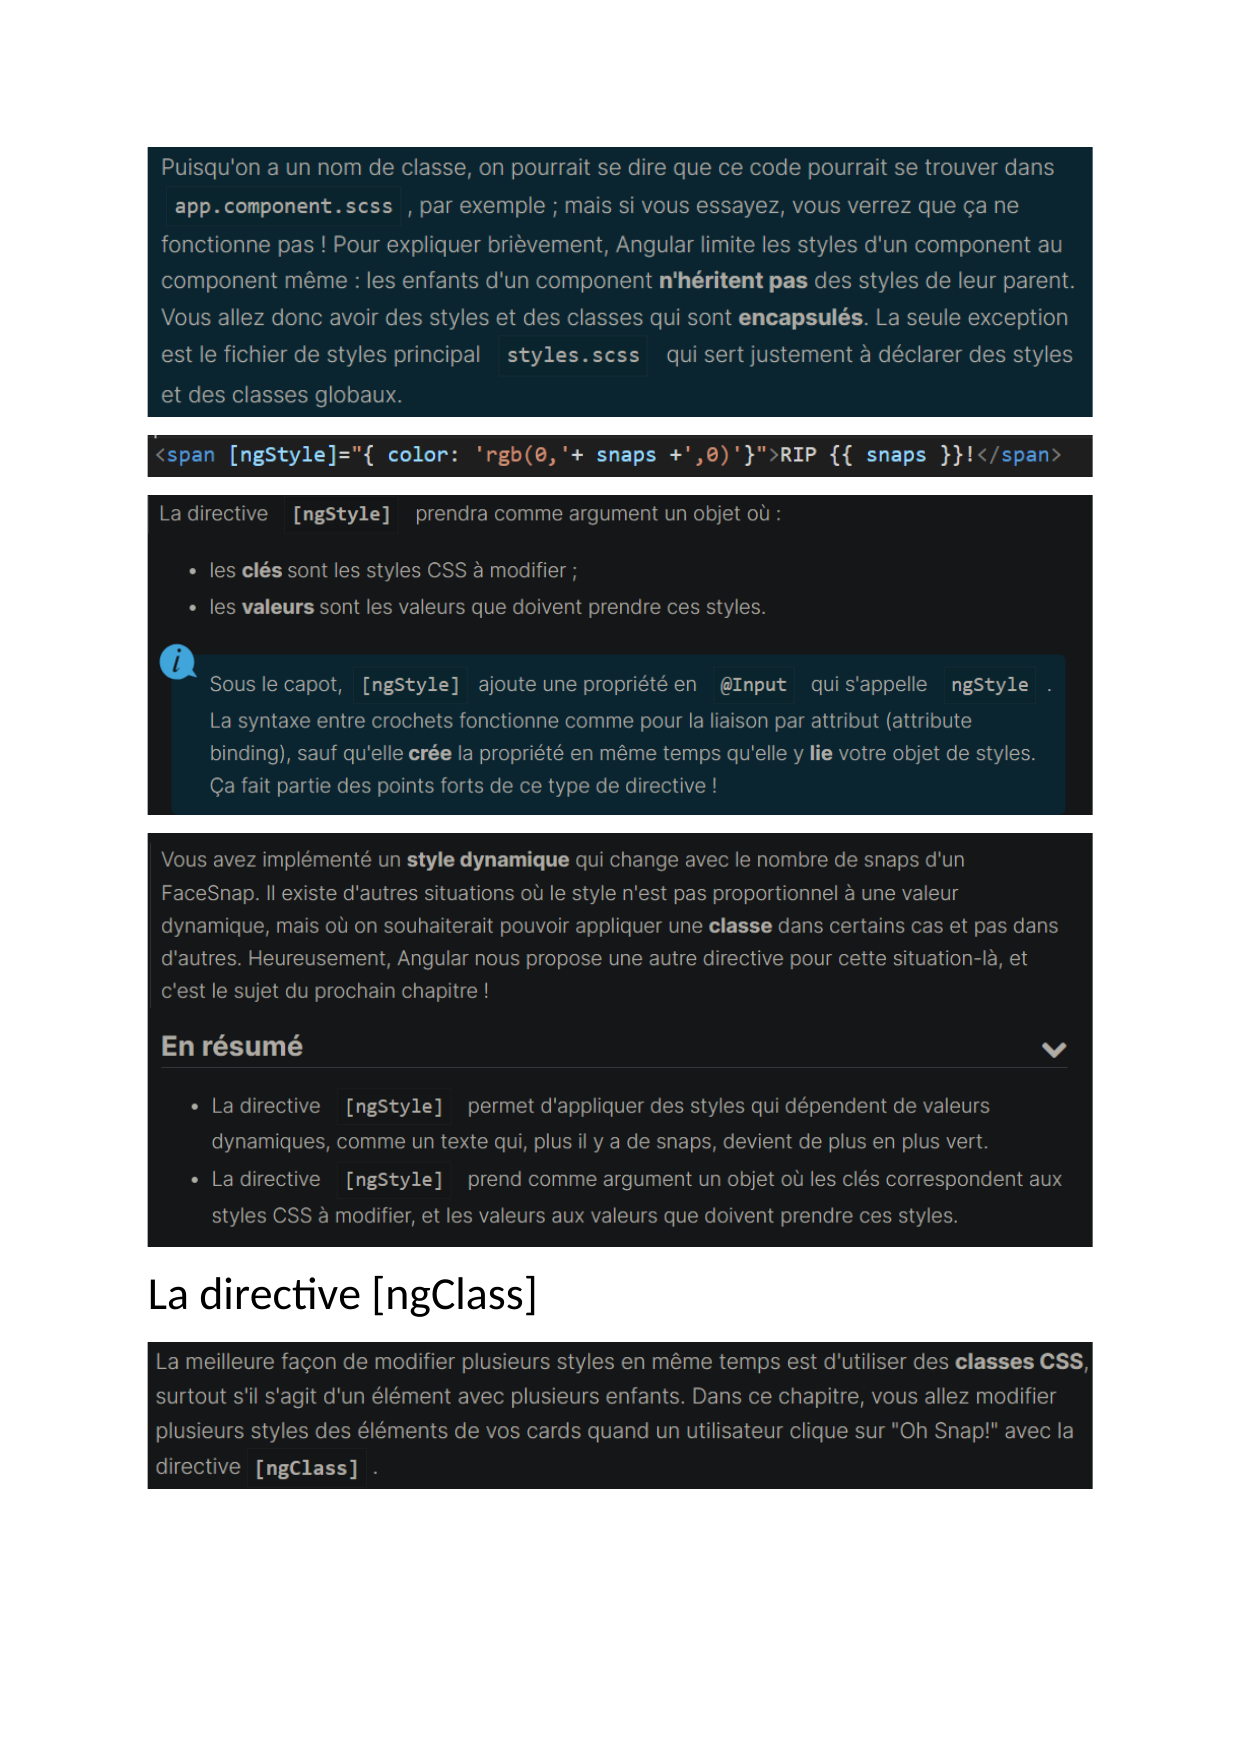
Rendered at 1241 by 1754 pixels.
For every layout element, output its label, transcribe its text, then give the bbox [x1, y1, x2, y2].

picture [147, 833, 1093, 1247]
text La directive [ngClass] [148, 1265, 1093, 1321]
picture [147, 1342, 1093, 1489]
picture [147, 495, 1093, 815]
picture [147, 435, 1093, 477]
picture [147, 147, 1093, 417]
